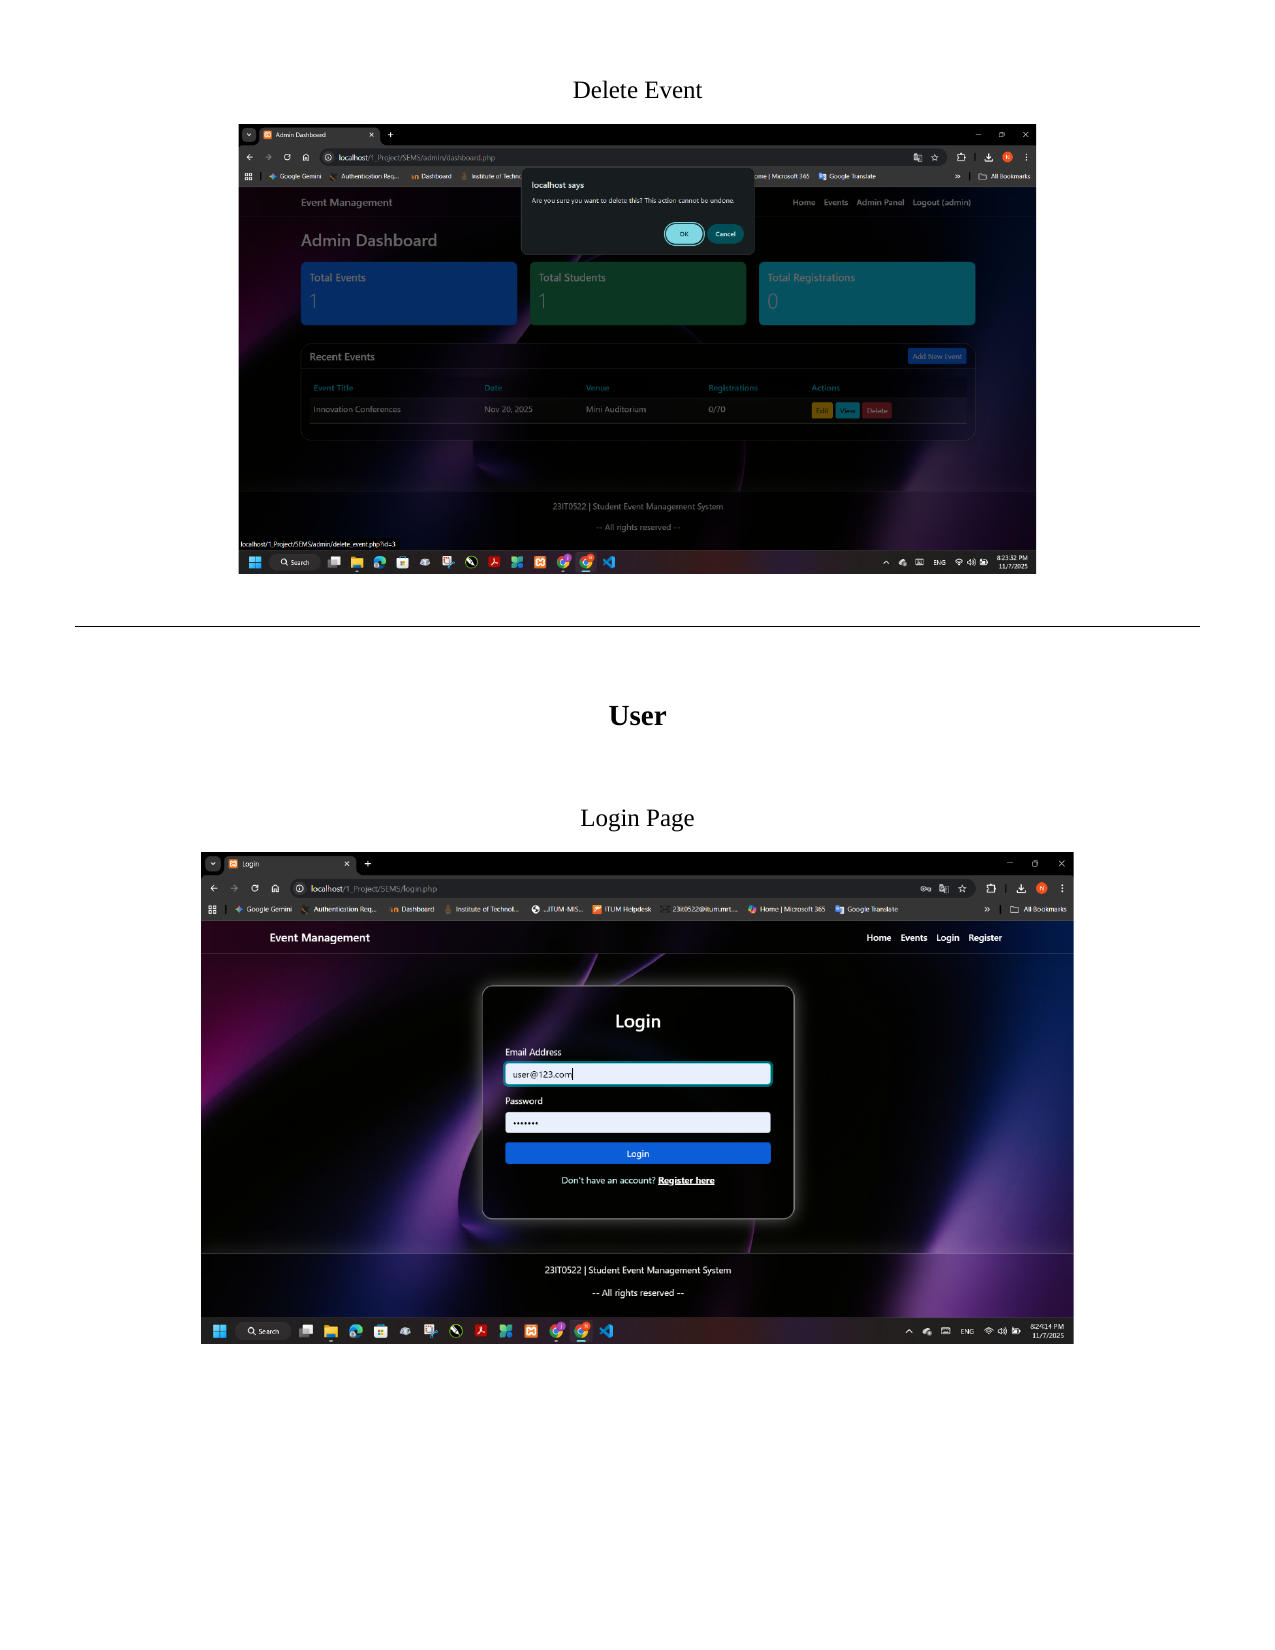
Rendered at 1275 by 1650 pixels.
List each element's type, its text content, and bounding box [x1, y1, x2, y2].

picture [201, 852, 1074, 1344]
text Delete Event [75, 75, 1200, 104]
text User [75, 698, 1200, 731]
picture [238, 124, 1037, 574]
text Login Page [75, 803, 1200, 832]
